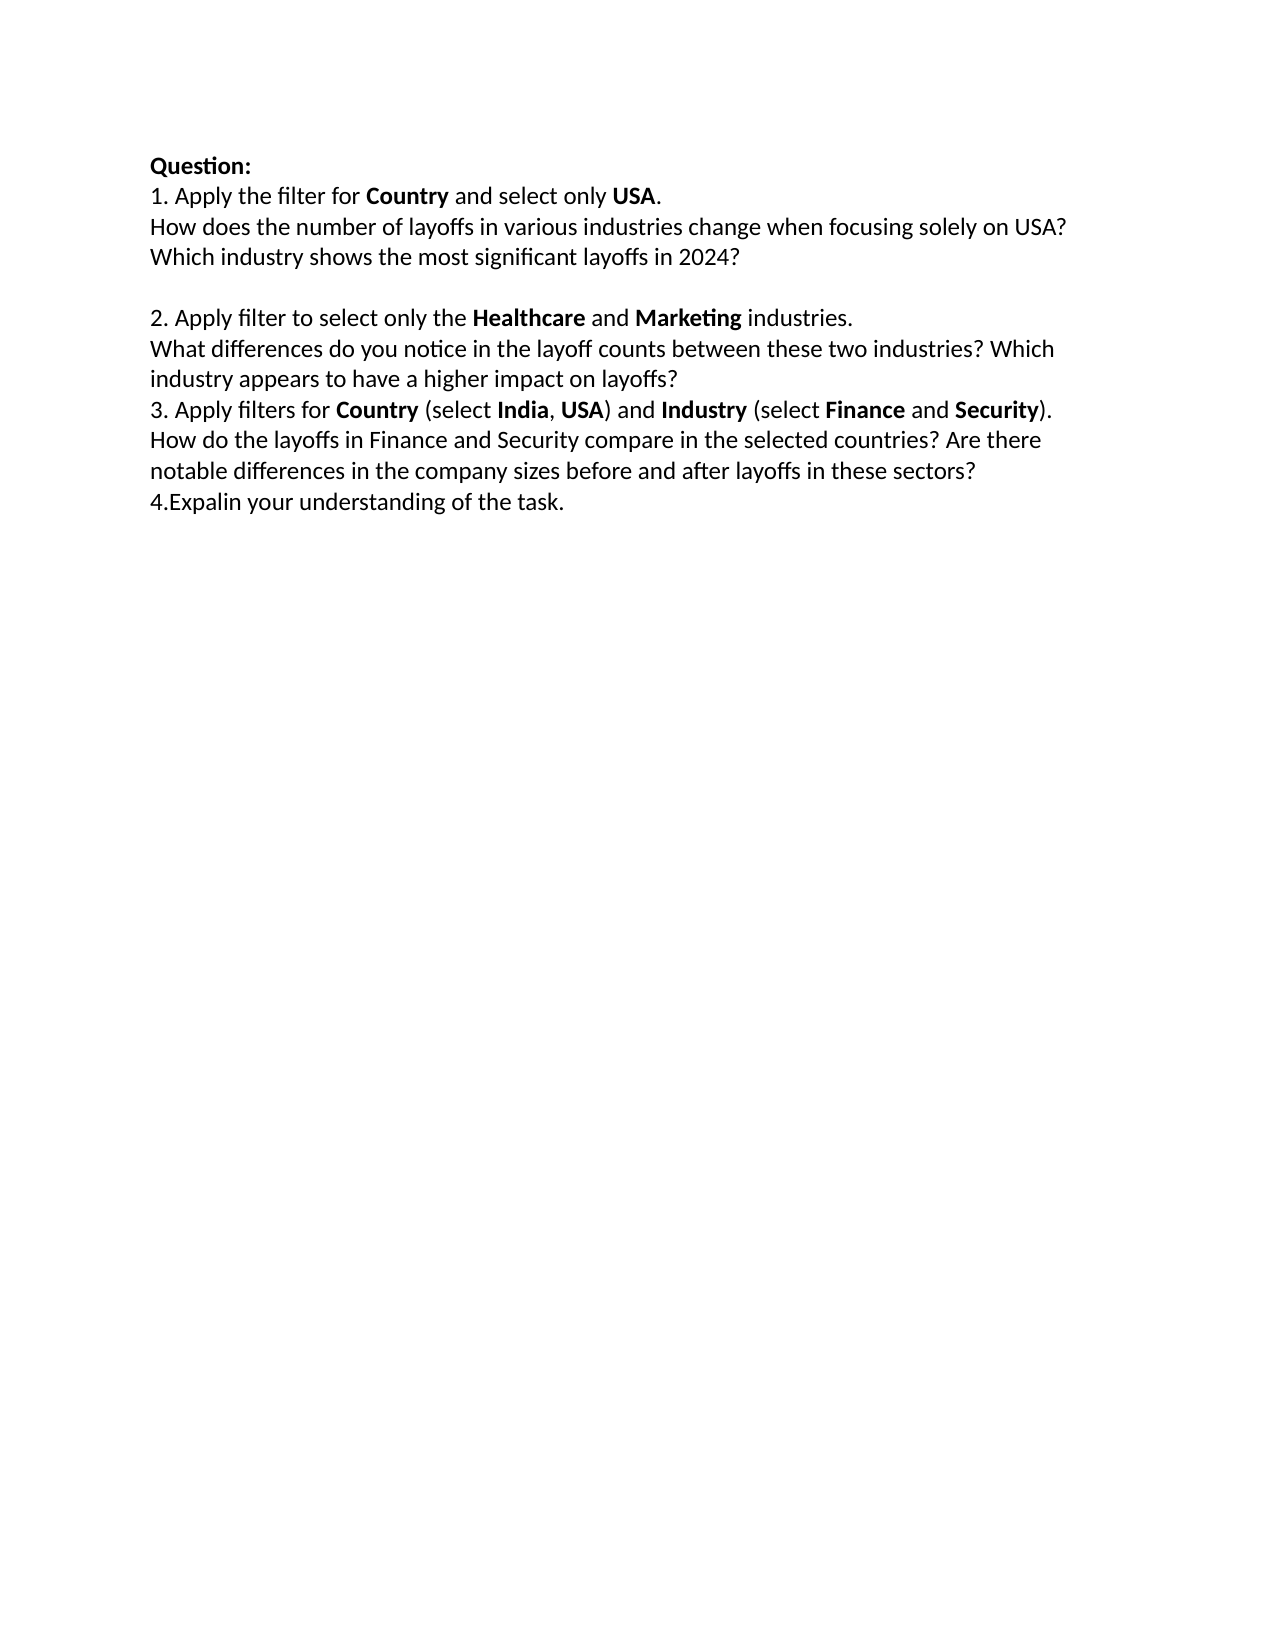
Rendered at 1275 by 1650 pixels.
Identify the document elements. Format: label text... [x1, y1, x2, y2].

text 3. Apply filters for Country (select India, USA) and Industry (select Finance and Security). [150, 394, 1125, 425]
text 2. Apply filter to select only the Healthcare and Marketing industries. [150, 303, 1125, 333]
text What differences do you notice in the layoff counts between these two industries? Which industry appears to have a higher impact on layoffs? [150, 333, 1125, 394]
text Question: 1. Apply the filter for Country and select only USA. [150, 150, 1125, 211]
text How does the number of layoffs in various industries change when focusing solely on USA? Which industry shows the most significant layoffs in 2024? [150, 211, 1125, 272]
text How do the layoffs in Finance and Security compare in the selected countries? Are there notable differences in the company sizes before and after layoffs in these sectors? [150, 425, 1125, 486]
text 4.Expalin your understanding of the task. [150, 486, 1125, 516]
